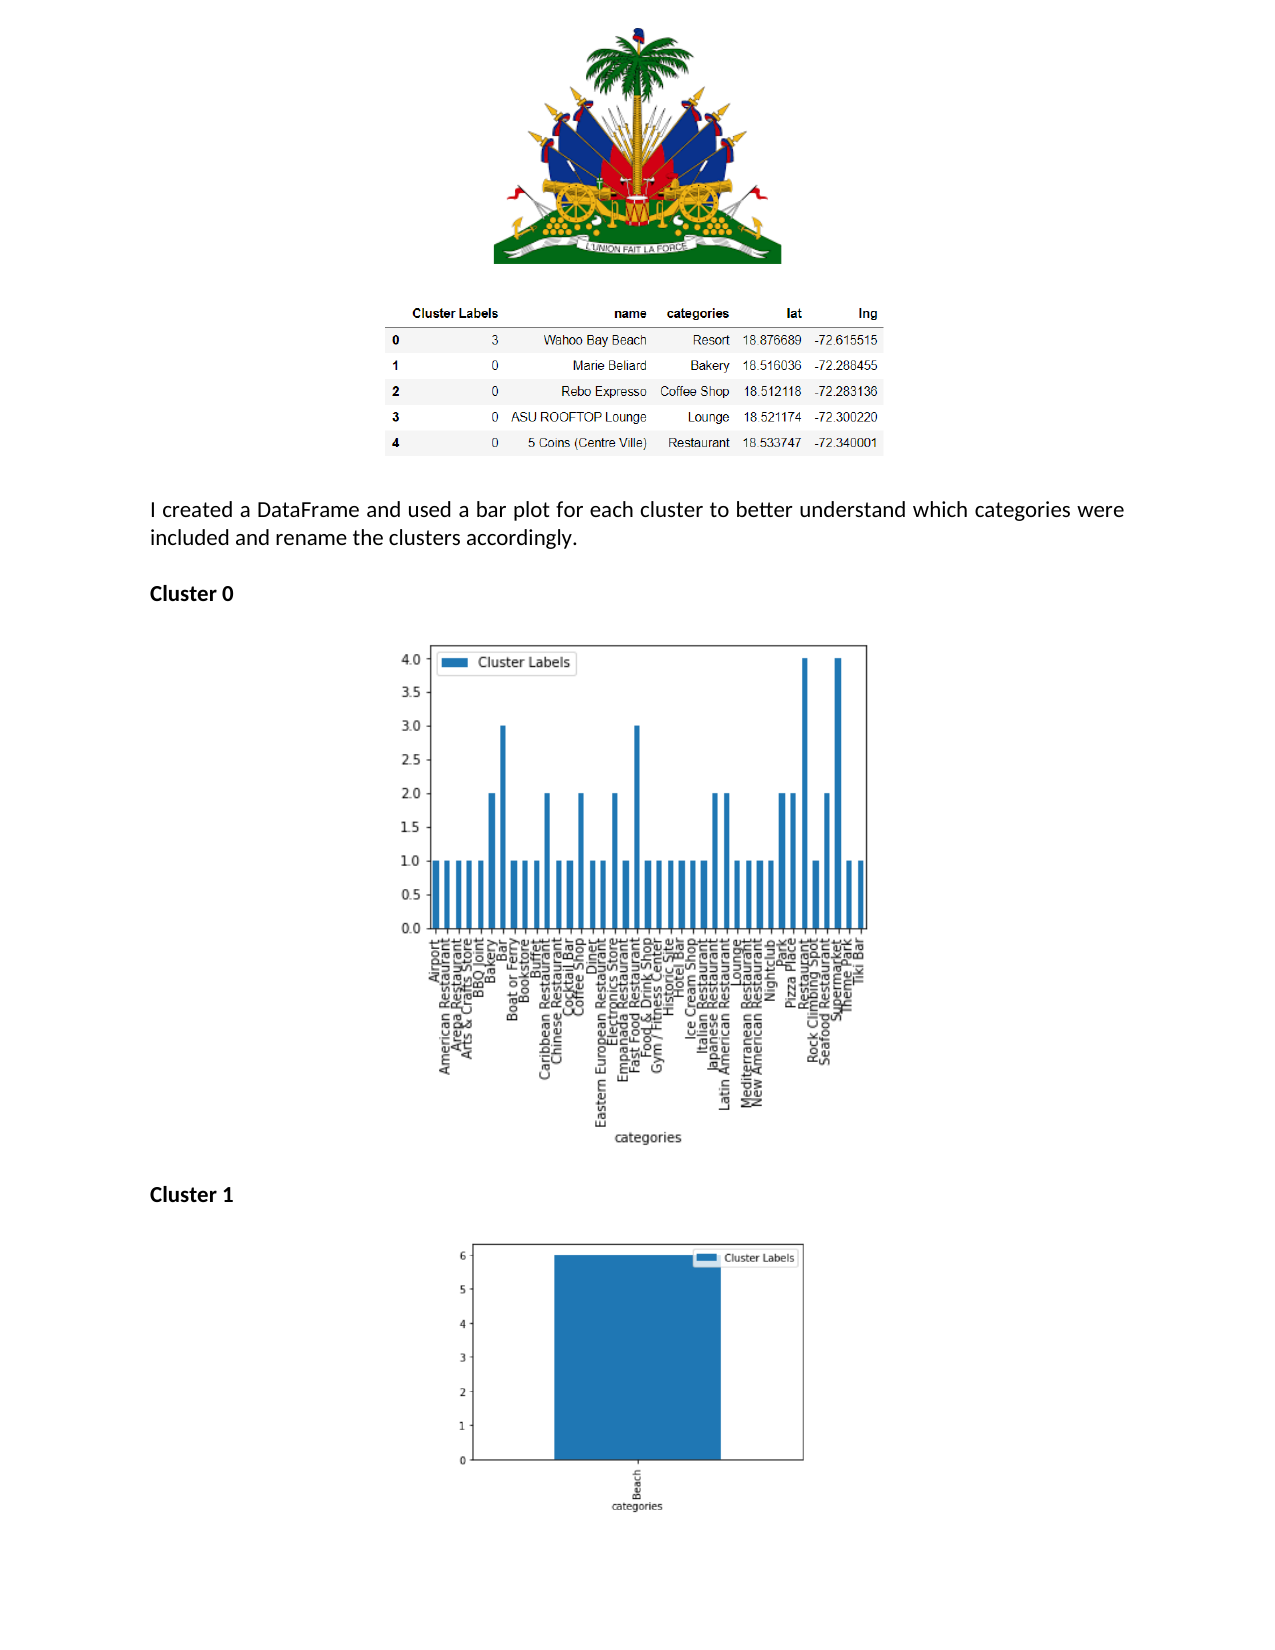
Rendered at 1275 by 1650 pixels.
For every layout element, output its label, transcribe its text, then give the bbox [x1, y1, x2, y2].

text I created a DataFrame and used a bar plot for each cluster to better understand which categories were included and rename the clusters accordingly. [150, 495, 1125, 551]
picture [379, 291, 896, 467]
text Cluster 1 [150, 1180, 1125, 1208]
picture [394, 635, 881, 1152]
picture [493, 28, 782, 264]
text Cluster 0 [150, 579, 1125, 607]
picture [453, 1236, 822, 1519]
